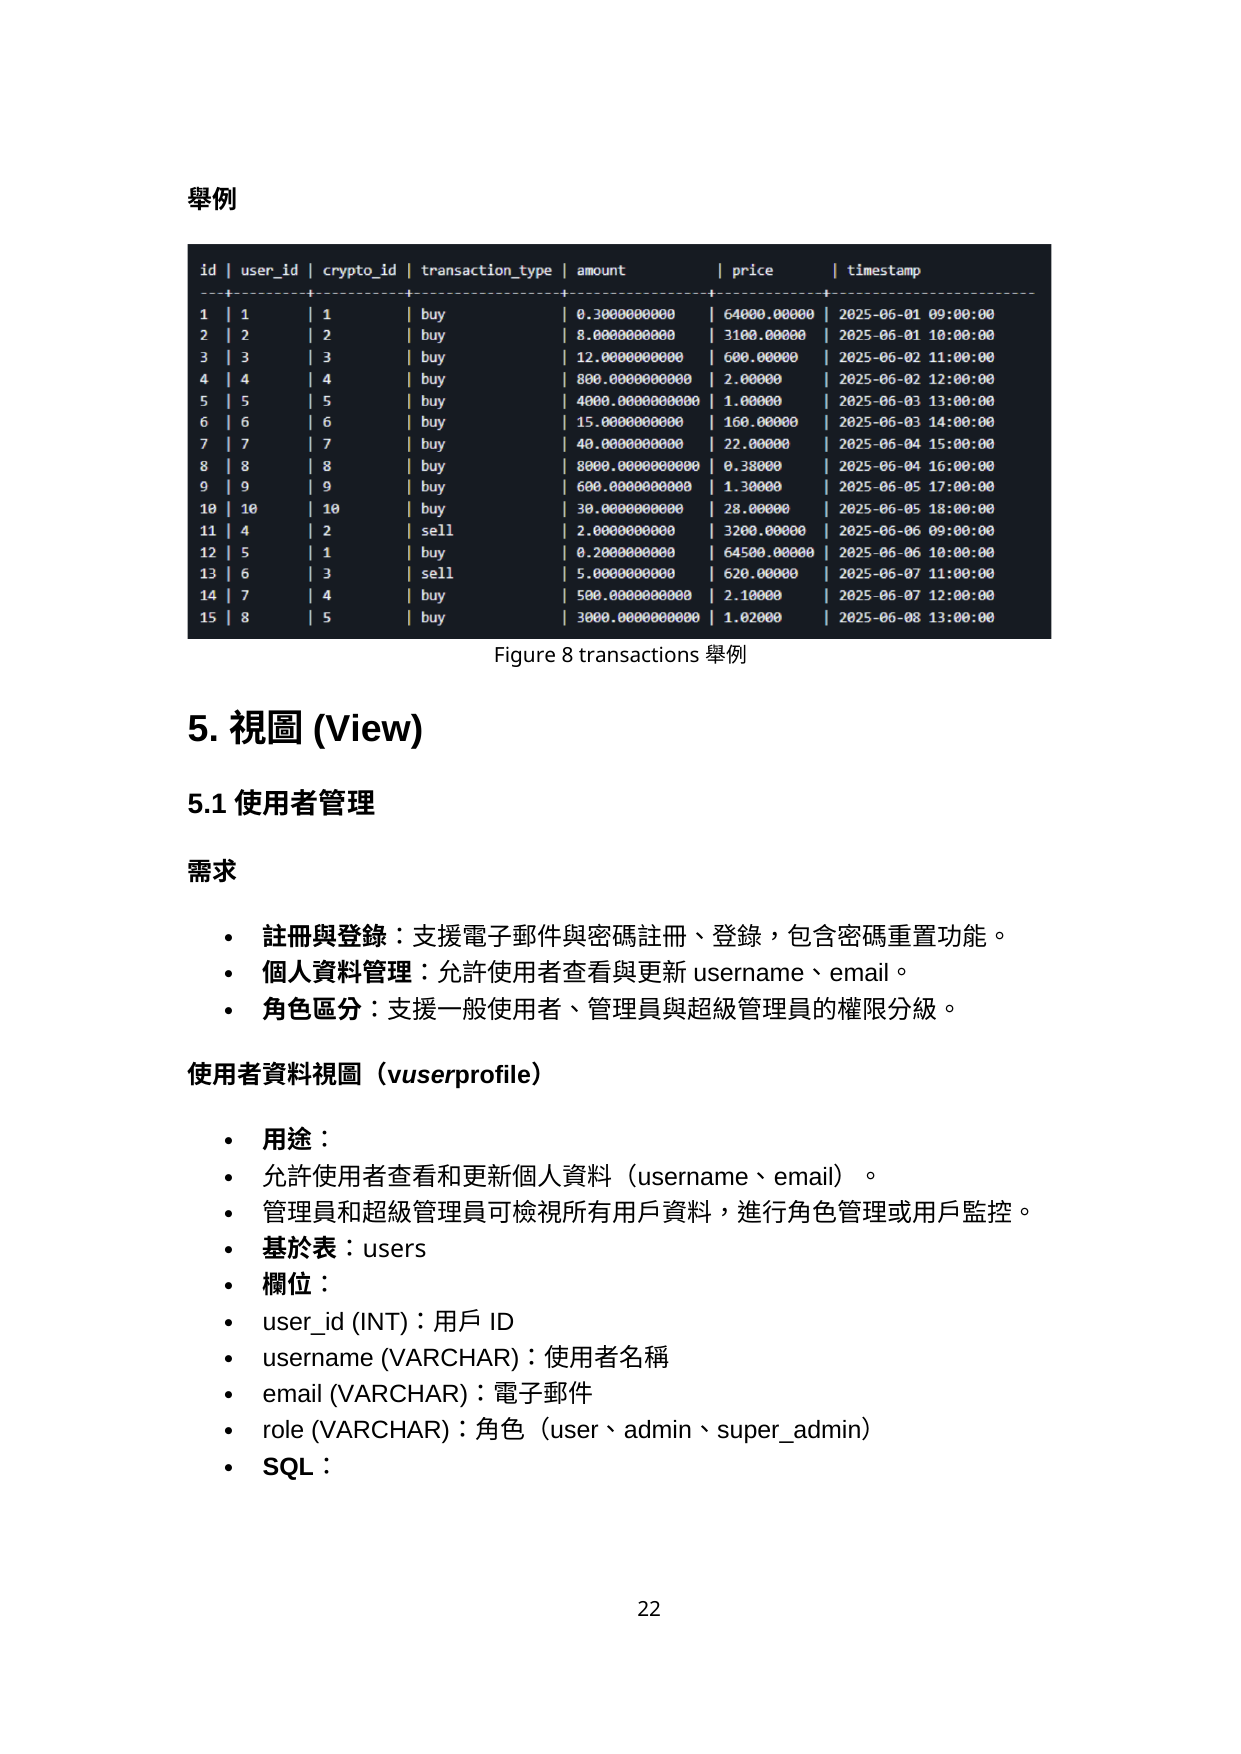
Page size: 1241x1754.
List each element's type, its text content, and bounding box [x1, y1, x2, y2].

list username (VARCHAR)：使用者名稱 [225, 1337, 1053, 1374]
list user_id (INT)：用戶 ID [225, 1301, 1053, 1337]
list 用途： [225, 1120, 1053, 1156]
subtitle 使用者資料視圖（vuserprofile） [187, 1054, 1053, 1091]
list role (VARCHAR)：角色（user、admin、super_admin） [225, 1410, 1053, 1446]
subtitle 舉例 [187, 179, 1053, 215]
subtitle 需求 [187, 851, 1053, 887]
list 欄位： [225, 1265, 1053, 1301]
list email (VARCHAR)：電子郵件 [225, 1374, 1053, 1410]
picture [187, 244, 1052, 639]
list 角色區分：支援一般使用者、管理員與超級管理員的權限分級。 [225, 989, 1053, 1025]
subtitle 5. 視圖 (View) [187, 698, 1053, 752]
list 個人資料管理：允許使用者查看與更新 username、email。 [225, 953, 1053, 989]
list 允許使用者查看和更新個人資料（username、email）。 [225, 1156, 1053, 1192]
subtitle 5.1 使用者管理 [187, 781, 1053, 822]
list SQL： [225, 1446, 1053, 1482]
list 管理員和超級管理員可檢視所有用戶資料，進行角色管理或用戶監控。 [225, 1192, 1053, 1229]
list 註冊與登錄：支援電子郵件與密碼註冊、登錄，包含密碼重置功能。 [225, 917, 1053, 953]
list 基於表：users [225, 1229, 1053, 1265]
